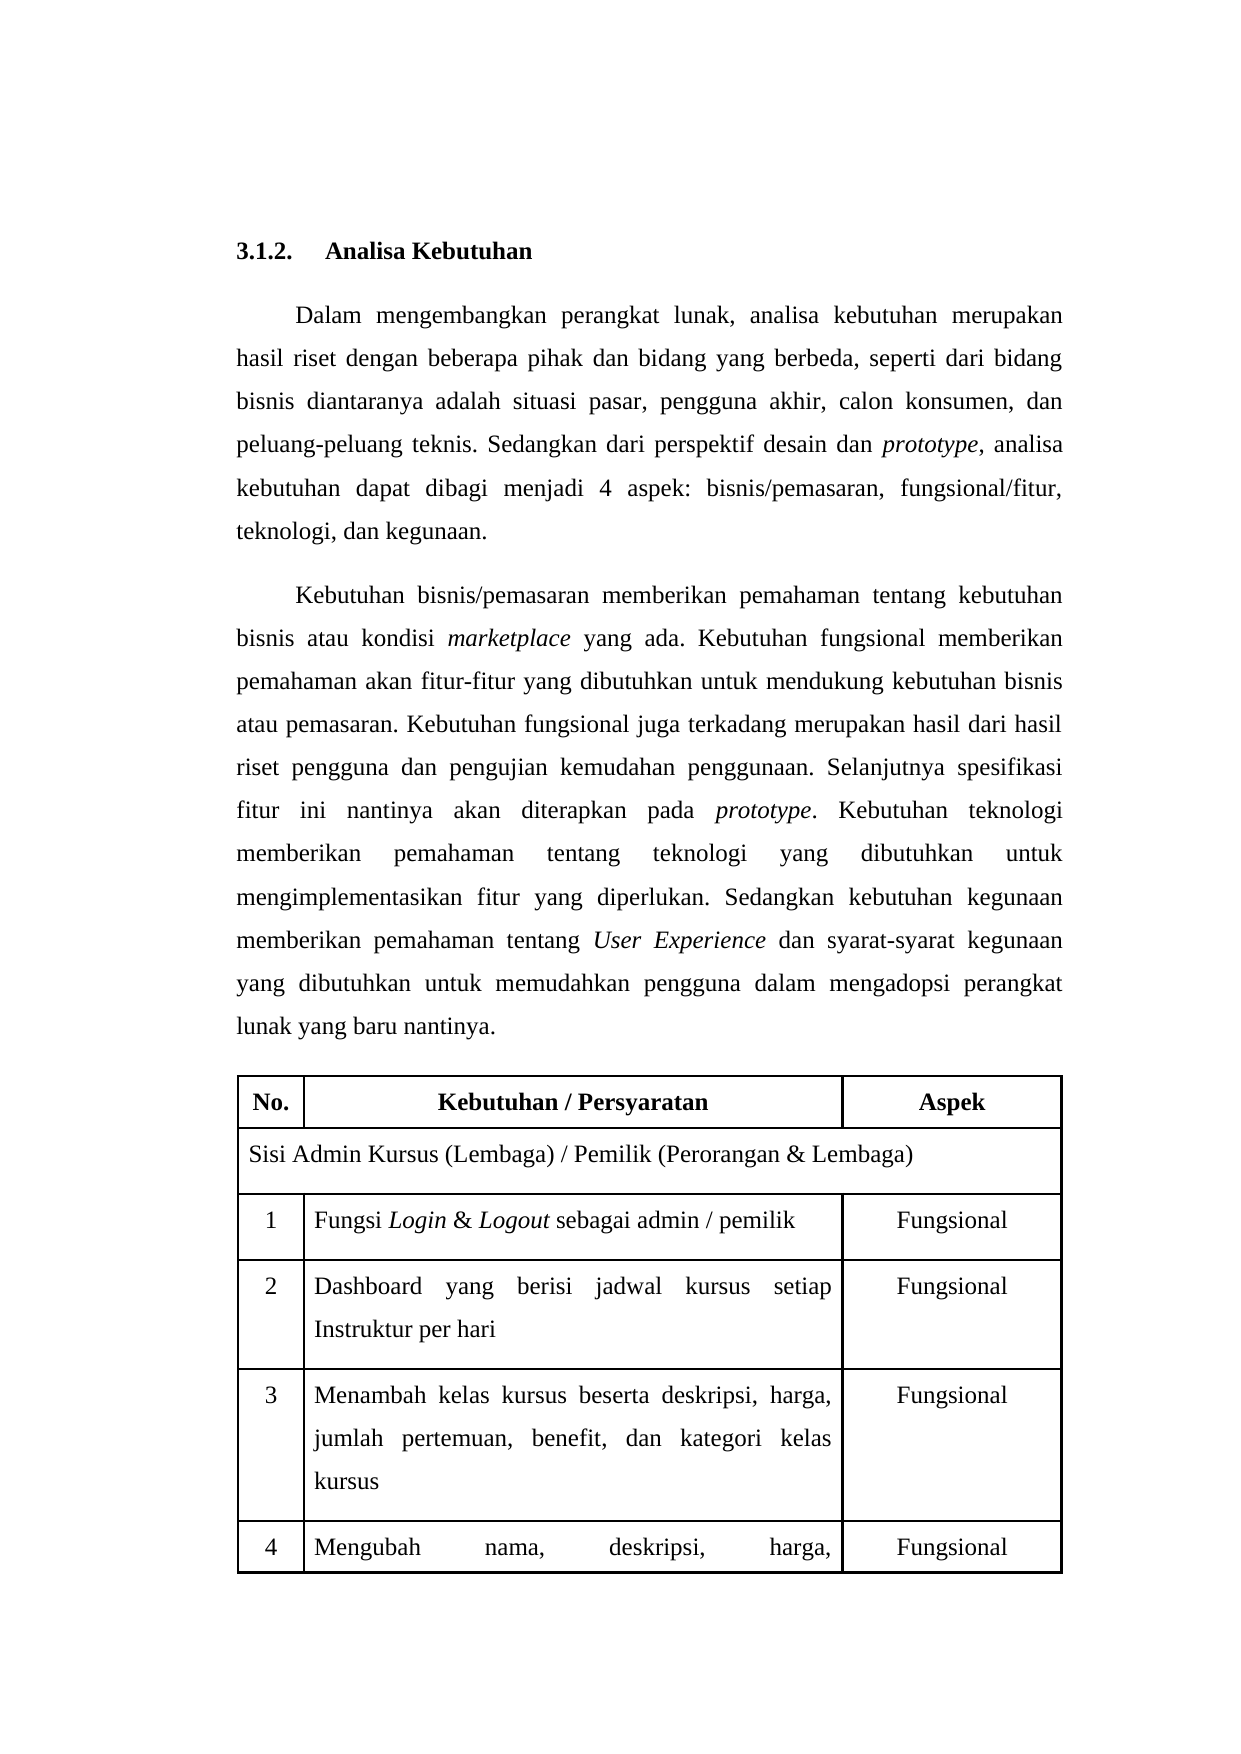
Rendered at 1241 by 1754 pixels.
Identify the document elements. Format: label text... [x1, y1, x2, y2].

table_cell Fungsi Login & Logout sebagai admin / pemilik [305, 1195, 841, 1258]
text Dalam mengembangkan perangkat lunak, analisa kebutuhan merupakan hasil riset dengan beberapa pihak dan bidang yang berbeda, seperti dari bidang bisnis diantaranya adalah situasi pasar, pengguna akhir, calon konsumen, dan peluang-peluang teknis. Sedangkan dari perspektif desain dan prototype, analisa kebutuhan dapat dibagi menjadi 4 aspek: bisnis/pemasaran, fungsional/fitur, teknologi, dan kegunaan. [236, 300, 1063, 544]
table_cell 3 [239, 1370, 303, 1520]
table_header No. [239, 1077, 303, 1127]
table_cell 2 [239, 1261, 303, 1367]
subtitle Analisa Kebutuhan [236, 236, 1063, 265]
table_cell Fungsional [844, 1370, 1060, 1520]
table_cell Dashboard yang berisi jadwal kursus setiap Instruktur per hari [305, 1261, 841, 1367]
table_cell Fungsional [844, 1195, 1060, 1258]
table_header Aspek [844, 1077, 1060, 1127]
table_cell Fungsional [844, 1522, 1060, 1571]
table_cell 1 [239, 1195, 303, 1258]
text Kebutuhan bisnis/pemasaran memberikan pemahaman tentang kebutuhan bisnis atau kondisi marketplace yang ada. Kebutuhan fungsional memberikan pemahaman akan fitur-fitur yang dibutuhkan untuk mendukung kebutuhan bisnis atau pemasaran. Kebutuhan fungsional juga terkadang merupakan hasil dari hasil riset pengguna dan pengujian kemudahan penggunaan. Selanjutnya spesifikasi fitur ini nantinya akan diterapkan pada prototype. Kebutuhan teknologi memberikan pemahaman tentang teknologi yang dibutuhkan untuk mengimplementasikan fitur yang diperlukan. Sedangkan kebutuhan kegunaan memberikan pemahaman tentang User Experience dan syarat-syarat kegunaan yang dibutuhkan untuk memudahkan pengguna dalam mengadopsi perangkat lunak yang baru nantinya. [236, 580, 1063, 1040]
table_header Kebutuhan / Persyaratan [305, 1077, 841, 1127]
table_cell 4 [239, 1522, 303, 1571]
table_cell Fungsional [844, 1261, 1060, 1367]
table_cell Menambah kelas kursus beserta deskripsi, harga, jumlah pertemuan, benefit, dan kategori kelas kursus [305, 1370, 841, 1520]
table_cell Sisi Admin Kursus (Lembaga) / Pemilik (Perorangan & Lembaga) [239, 1129, 1060, 1192]
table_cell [305, 1522, 841, 1571]
